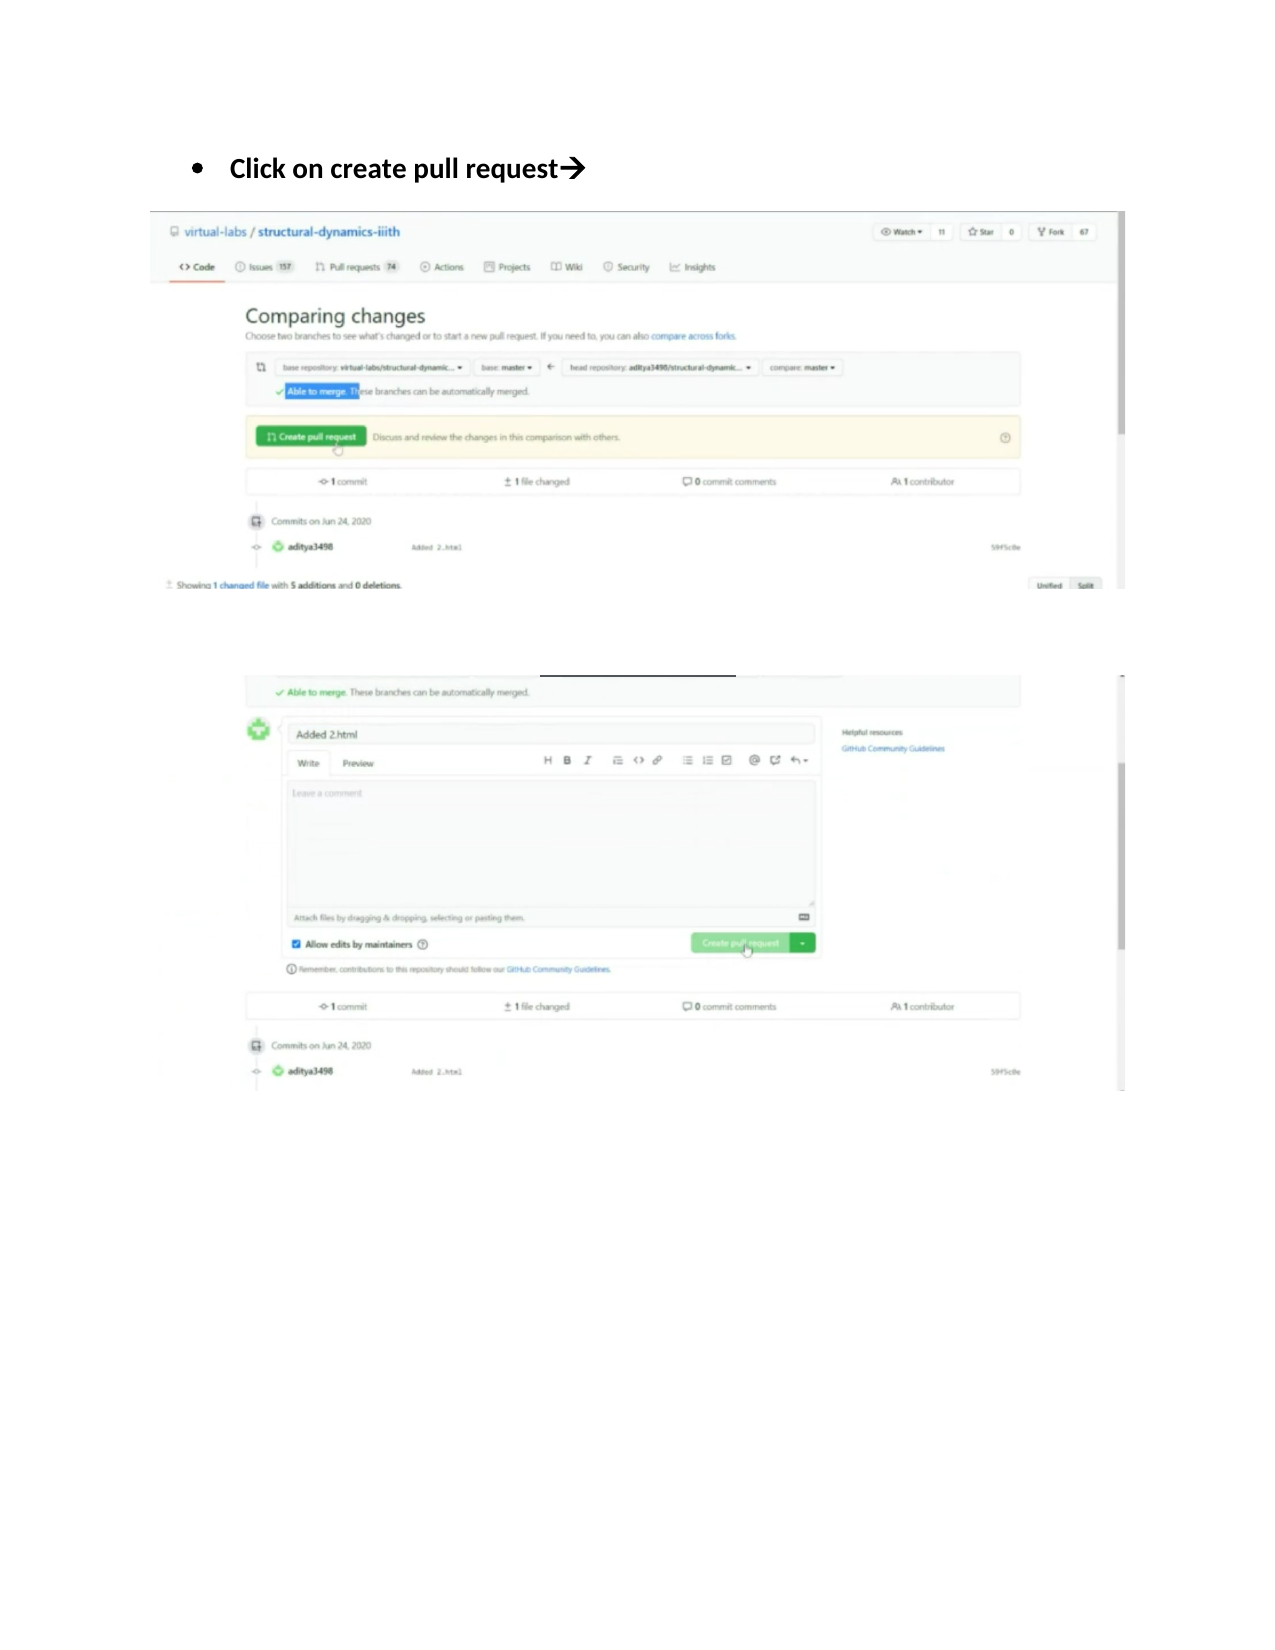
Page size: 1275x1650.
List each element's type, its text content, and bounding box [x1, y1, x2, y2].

picture [150, 211, 1125, 589]
list Click on create pull request [192, 150, 1125, 186]
picture [150, 675, 1125, 1091]
